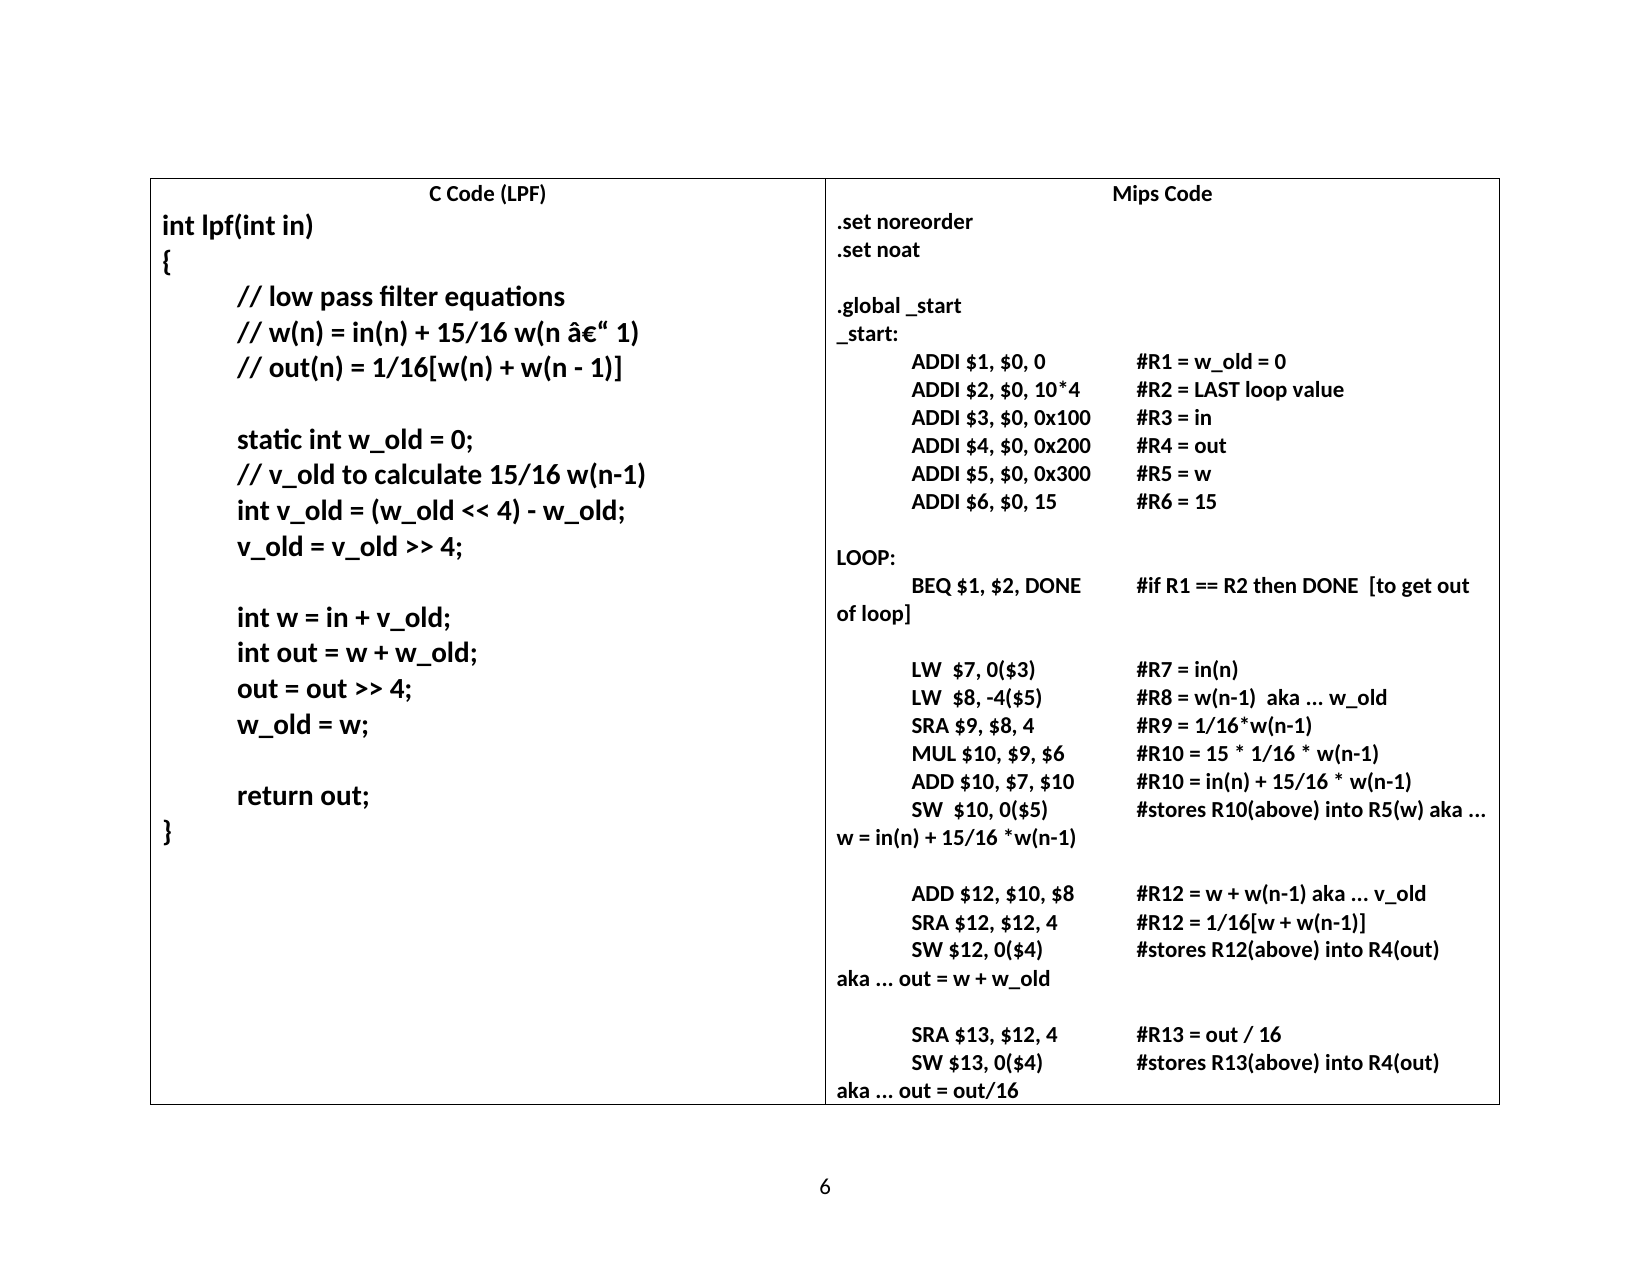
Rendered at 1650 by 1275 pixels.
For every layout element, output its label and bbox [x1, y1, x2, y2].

table_header [826, 179, 1499, 1104]
table_header [151, 179, 825, 1104]
